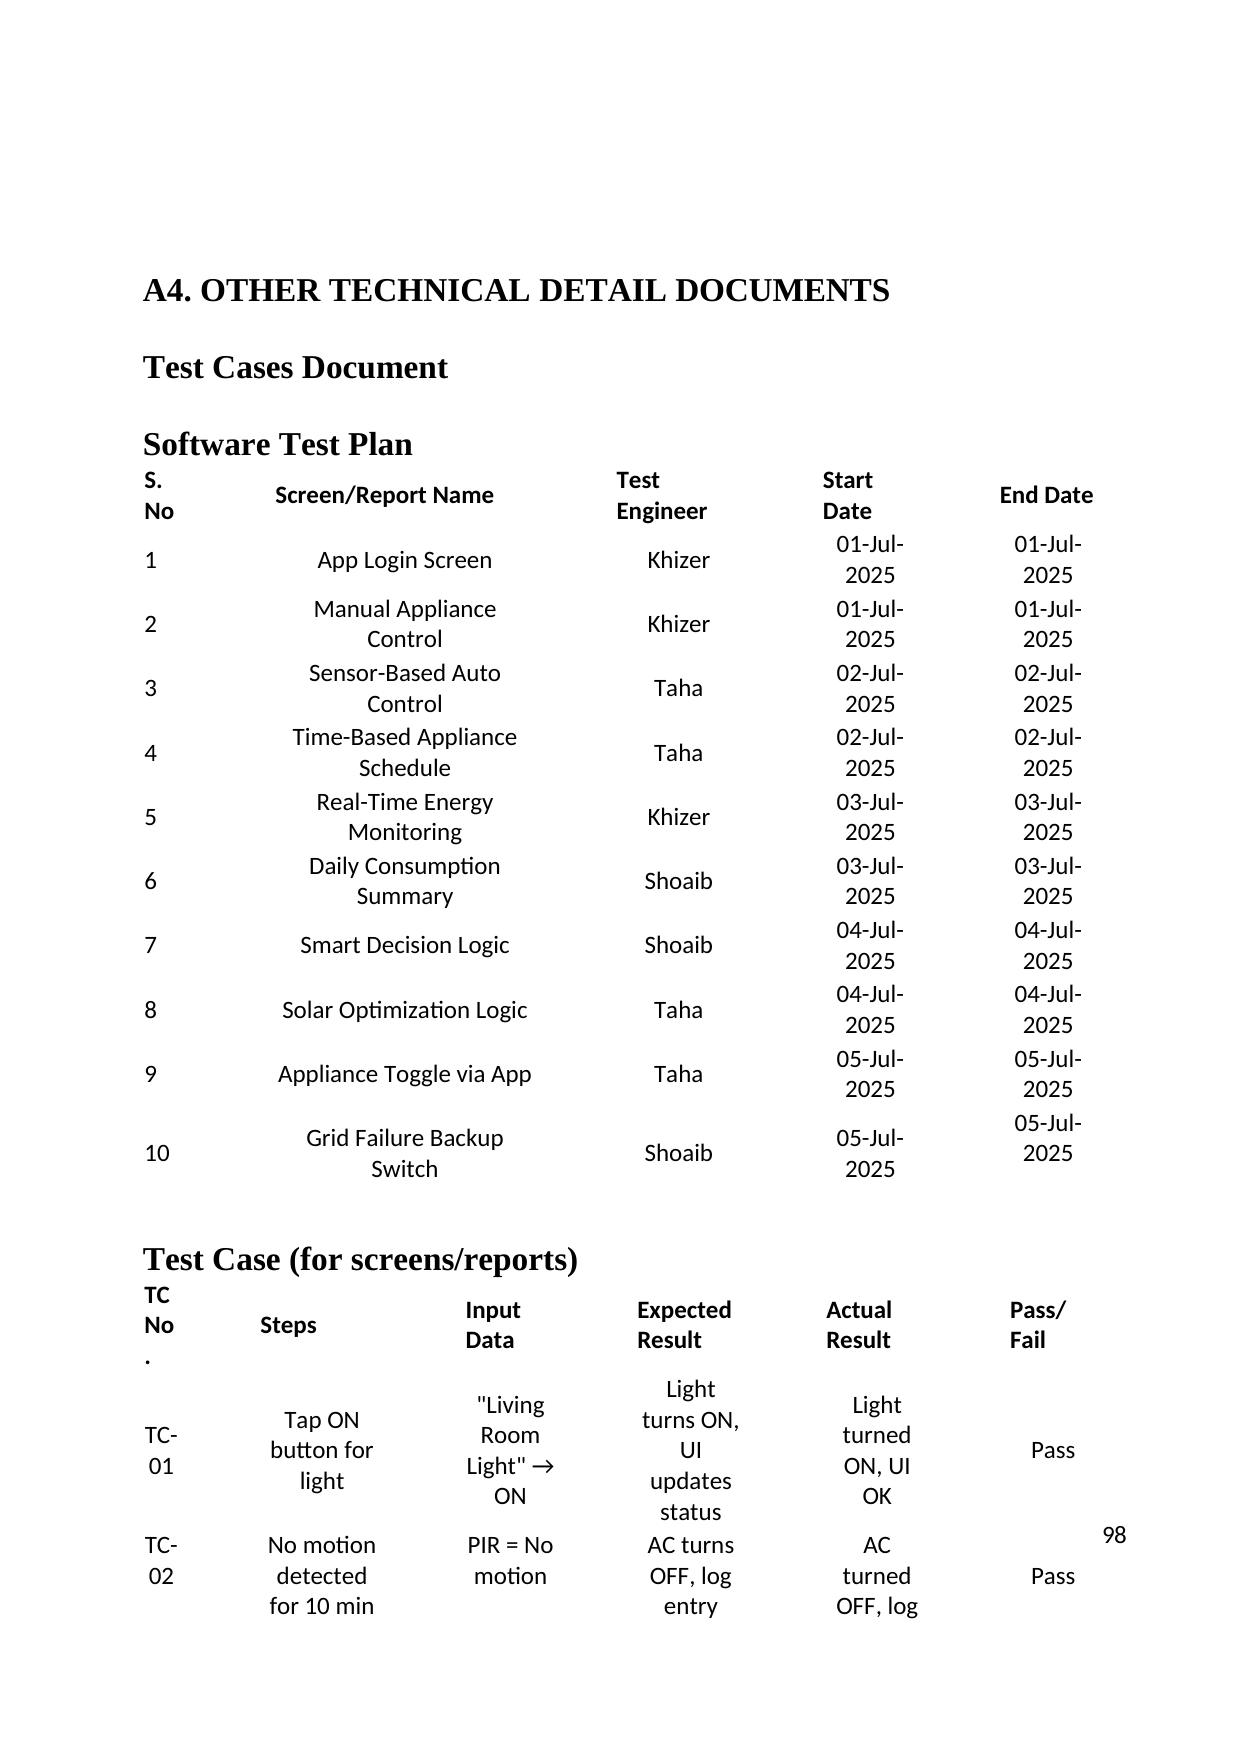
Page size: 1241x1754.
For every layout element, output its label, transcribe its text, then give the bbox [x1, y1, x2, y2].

table_header Actual Result [815, 1277, 998, 1372]
table_cell Pass [998, 1528, 1167, 1623]
table_cell 03-Jul-2025 [988, 848, 1167, 913]
table_cell TC-01 [133, 1372, 249, 1528]
subtitle Test Case (for screens/reports) [143, 1239, 1097, 1277]
table_cell AC turns OFF, log entry created [626, 1528, 815, 1623]
table_cell 10 [133, 1105, 264, 1200]
table_header S. No [133, 463, 264, 527]
table_cell 4 [133, 720, 264, 784]
table_cell 02-Jul-2025 [988, 720, 1167, 784]
table_cell Taha [605, 656, 811, 720]
table_cell Light turns ON, UI updates status [626, 1372, 815, 1528]
table_cell 01-Jul-2025 [988, 527, 1167, 591]
table_header Input Data [454, 1277, 626, 1372]
table_header Start Date [811, 463, 988, 527]
table_cell 01-Jul-2025 [988, 591, 1167, 656]
table_cell Khizer [605, 527, 811, 591]
table_cell Daily Consumption Summary [264, 848, 605, 913]
table_cell Taha [605, 1041, 811, 1105]
table_cell Shoaib [605, 913, 811, 977]
table_header End Date [988, 463, 1167, 527]
table_header Pass/Fail [998, 1277, 1167, 1372]
table_cell 02-Jul-2025 [811, 720, 988, 784]
table_header TC No. [133, 1277, 249, 1372]
table_header Steps [249, 1277, 454, 1372]
table_cell Real-Time Energy Monitoring [264, 784, 605, 848]
table_cell Grid Failure Backup Switch [264, 1105, 605, 1200]
table_cell 3 [133, 656, 264, 720]
table_cell 04-Jul-2025 [988, 913, 1167, 977]
table_cell 03-Jul-2025 [811, 848, 988, 913]
table_cell 05-Jul-2025 [988, 1105, 1167, 1200]
table_cell Shoaib [605, 848, 811, 913]
table_cell 04-Jul-2025 [811, 913, 988, 977]
table_cell 05-Jul-2025 [811, 1041, 988, 1105]
table_cell 05-Jul-2025 [811, 1105, 988, 1200]
table_cell 2 [133, 591, 264, 656]
table_cell Light turned ON, UI OK [815, 1372, 998, 1528]
table_header Screen/Report Name [264, 463, 605, 527]
table_cell Khizer [605, 784, 811, 848]
table_cell 02-Jul-2025 [988, 656, 1167, 720]
table_cell 04-Jul-2025 [811, 977, 988, 1041]
table_header Test Engineer [605, 463, 811, 527]
subtitle Software Test Plan [143, 424, 1097, 463]
table_header Expected Result [626, 1277, 815, 1372]
table_cell Smart Decision Logic [264, 913, 605, 977]
table_cell Appliance Toggle via App [264, 1041, 605, 1105]
table_cell No motion detected for 10 min [249, 1528, 454, 1623]
table_cell 6 [133, 848, 264, 913]
table_cell 04-Jul-2025 [988, 977, 1167, 1041]
subtitle A4. OTHER TECHNICAL DETAIL DOCUMENTS [143, 271, 1097, 309]
table_cell Time-Based Appliance Schedule [264, 720, 605, 784]
table_cell 05-Jul-2025 [988, 1041, 1167, 1105]
table_cell 01-Jul-2025 [811, 527, 988, 591]
table_cell Solar Optimization Logic [264, 977, 605, 1041]
table_cell Pass [998, 1372, 1167, 1528]
table_cell Khizer [605, 591, 811, 656]
table_cell Shoaib [605, 1105, 811, 1200]
table_cell Manual Appliance Control [264, 591, 605, 656]
table_cell Sensor-Based Auto Control [264, 656, 605, 720]
table_cell 03-Jul-2025 [988, 784, 1167, 848]
table_cell App Login Screen [264, 527, 605, 591]
table_cell "Living Room Light" → ON [454, 1372, 626, 1528]
table_cell AC turned OFF, log OK [815, 1528, 998, 1623]
table_cell 8 [133, 977, 264, 1041]
table_cell 7 [133, 913, 264, 977]
table_cell Taha [605, 977, 811, 1041]
table_cell 02-Jul-2025 [811, 656, 988, 720]
table_cell 01-Jul-2025 [811, 591, 988, 656]
table_cell Taha [605, 720, 811, 784]
table_cell 03-Jul-2025 [811, 784, 988, 848]
table_cell 9 [133, 1041, 264, 1105]
table_cell PIR = No motion [454, 1528, 626, 1623]
table_cell 5 [133, 784, 264, 848]
table_cell 1 [133, 527, 264, 591]
table_cell Tap ON button for light [249, 1372, 454, 1528]
subtitle Test Cases Document [143, 347, 1097, 386]
table_cell TC-02 [133, 1528, 249, 1623]
